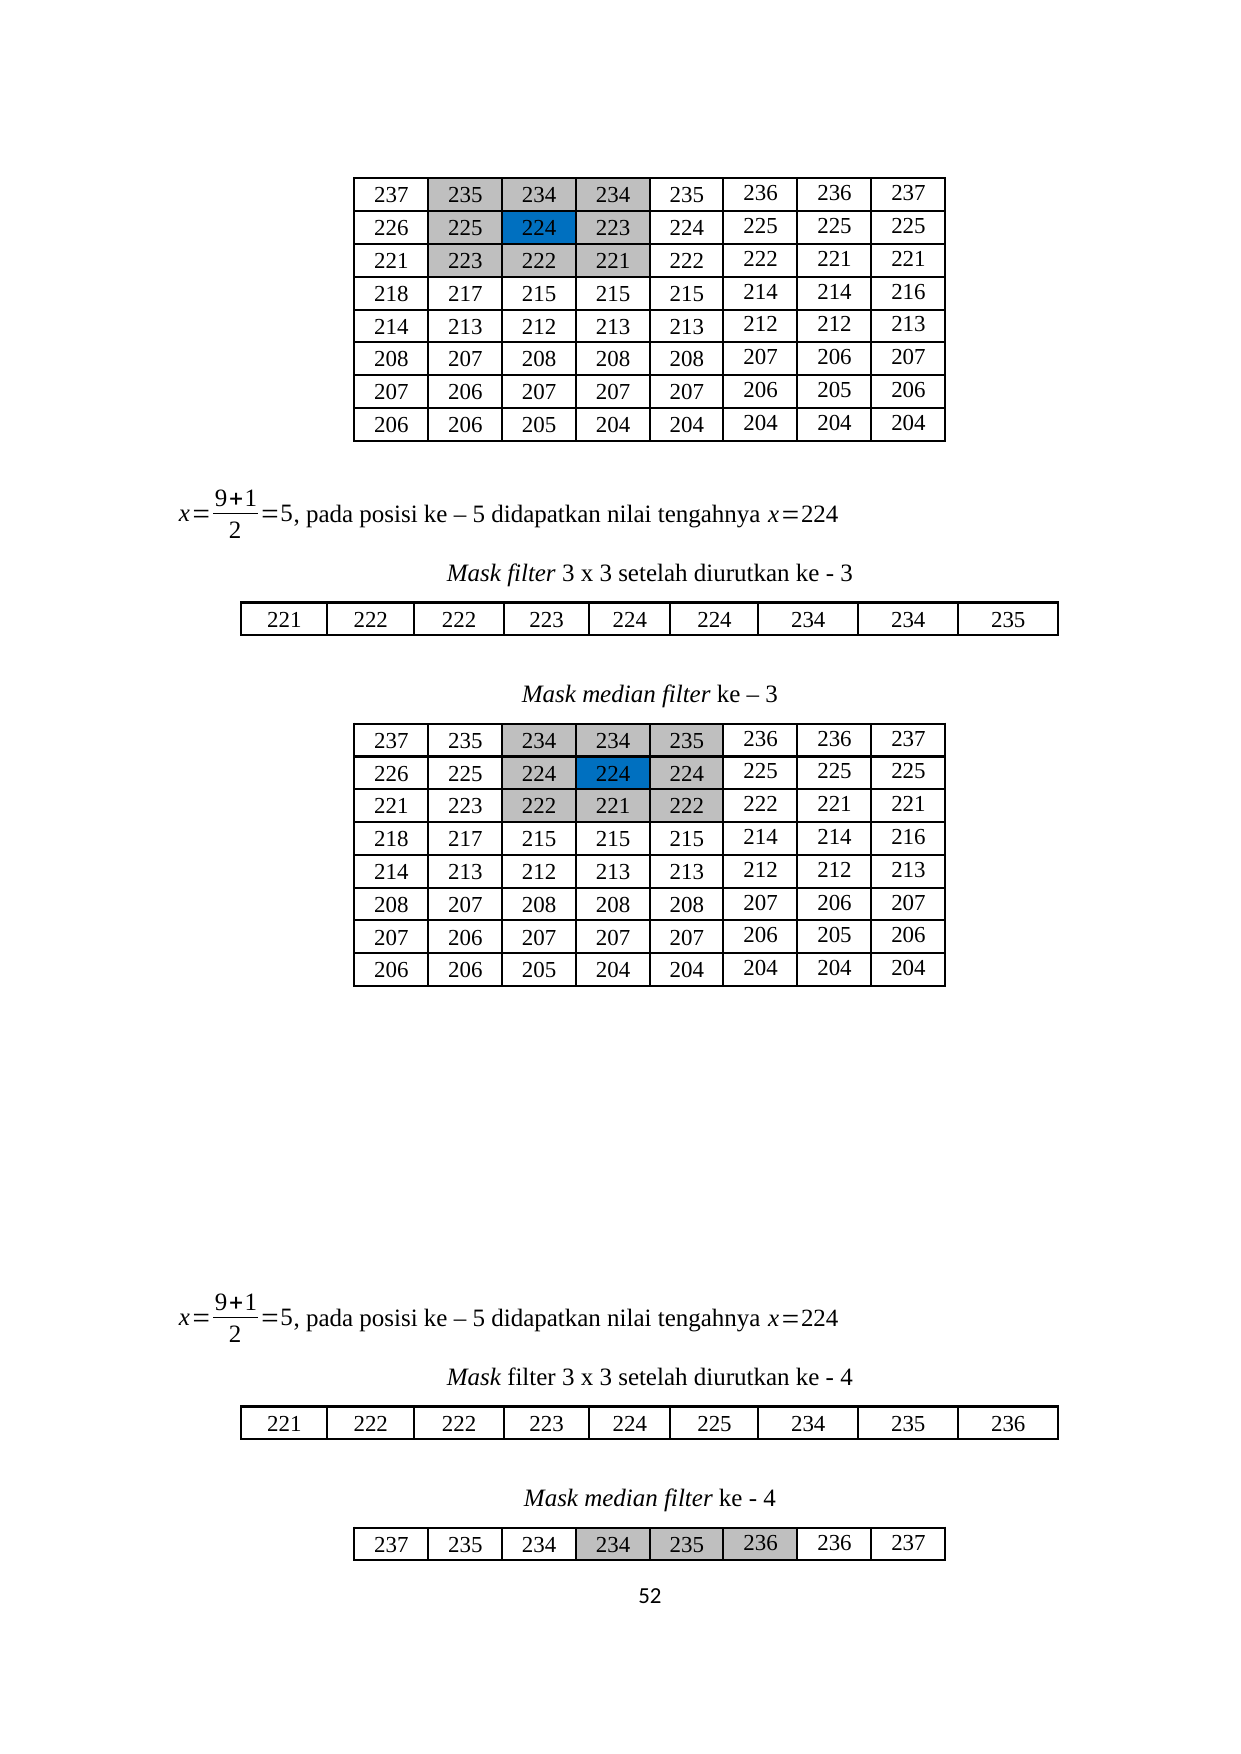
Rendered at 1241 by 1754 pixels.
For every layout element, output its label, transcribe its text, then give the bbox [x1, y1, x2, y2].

table_cell 225 [872, 758, 944, 788]
table_cell 222 [651, 790, 722, 821]
table_cell 225 [724, 758, 796, 788]
table_cell 207 [429, 343, 501, 374]
table_cell 221 [798, 790, 870, 821]
table_header 235 [429, 179, 501, 210]
table_cell 214 [798, 823, 870, 854]
table_header 223 [505, 1408, 588, 1438]
table_header 234 [759, 604, 857, 634]
table_header 224 [590, 604, 669, 634]
table_cell 224 [577, 758, 649, 788]
table_header 235 [429, 1529, 501, 1559]
table_cell 207 [355, 921, 427, 952]
table_cell 215 [577, 823, 649, 854]
table_cell 216 [872, 823, 944, 854]
table_cell 206 [429, 409, 501, 440]
table_cell 214 [355, 311, 427, 341]
table_cell 221 [577, 790, 649, 821]
table_cell 206 [798, 889, 870, 919]
table_header 222 [415, 1408, 503, 1438]
table_cell 208 [355, 889, 427, 919]
table_header 235 [651, 1529, 722, 1559]
table_cell 213 [429, 311, 501, 341]
table_cell 223 [429, 790, 501, 821]
table_cell 206 [724, 921, 796, 952]
table_header 235 [429, 725, 501, 755]
table_header 235 [651, 179, 722, 210]
table_cell 207 [651, 921, 722, 952]
table_cell 225 [429, 212, 501, 243]
table_header 222 [328, 604, 413, 634]
table_cell 225 [798, 758, 870, 788]
table_header 234 [859, 604, 957, 634]
table_cell 223 [429, 245, 501, 276]
table_header 236 [724, 1529, 796, 1559]
table_cell 213 [651, 311, 722, 341]
table_header 236 [798, 179, 870, 210]
table_cell 212 [503, 856, 575, 887]
table_cell 206 [429, 921, 501, 952]
table_cell 212 [503, 311, 575, 341]
text , pada posisi ke – 5 didapatkan nilai tengahnya [177, 485, 1122, 544]
table_cell 216 [872, 278, 944, 308]
table_cell 221 [798, 245, 870, 276]
table_cell 221 [872, 245, 944, 276]
table_cell 212 [724, 856, 796, 887]
table_cell 213 [577, 856, 649, 887]
table_cell 204 [872, 409, 944, 440]
table_cell 213 [872, 311, 944, 341]
table_header 225 [671, 1408, 757, 1438]
table_cell 206 [355, 954, 427, 985]
table_cell 212 [798, 856, 870, 887]
table_cell 207 [724, 889, 796, 919]
table_cell 214 [724, 823, 796, 854]
table_cell 222 [503, 245, 575, 276]
table_cell 204 [872, 954, 944, 985]
table_header 234 [577, 1529, 649, 1559]
table_cell 208 [503, 889, 575, 919]
table_header 222 [328, 1408, 413, 1438]
table_cell 204 [577, 409, 649, 440]
table_cell 208 [577, 343, 649, 374]
table_cell 204 [724, 954, 796, 985]
table_cell 207 [355, 376, 427, 407]
table_header 237 [872, 179, 944, 210]
table_header 237 [872, 1529, 944, 1559]
table_cell 207 [724, 343, 796, 374]
table_header 235 [651, 725, 722, 755]
table_header 224 [671, 604, 757, 634]
table_header 237 [355, 179, 427, 210]
table_cell 207 [651, 376, 722, 407]
table_cell 221 [872, 790, 944, 821]
table_cell 207 [503, 376, 575, 407]
table_cell 208 [577, 889, 649, 919]
table_cell 225 [798, 212, 870, 243]
table_header 234 [503, 179, 575, 210]
table_cell 204 [577, 954, 649, 985]
table_cell 204 [651, 954, 722, 985]
table_cell 207 [503, 921, 575, 952]
table_cell 224 [503, 212, 575, 243]
table_cell 206 [872, 376, 944, 407]
table_cell 204 [724, 409, 796, 440]
table_cell 205 [798, 376, 870, 407]
table_cell 204 [651, 409, 722, 440]
table_cell 206 [798, 343, 870, 374]
table_header 235 [959, 604, 1057, 634]
table_header 234 [577, 725, 649, 755]
table_cell 222 [503, 790, 575, 821]
table_cell 225 [429, 758, 501, 788]
table_cell 226 [355, 212, 427, 243]
table_cell 206 [724, 376, 796, 407]
text Mask filter 3 x 3 setelah diurutkan ke - 4 [177, 1362, 1122, 1391]
table_cell 221 [577, 245, 649, 276]
table_header 234 [759, 1408, 857, 1438]
table_cell 224 [651, 212, 722, 243]
table_cell 205 [503, 954, 575, 985]
table_header 236 [959, 1408, 1057, 1438]
table_cell 206 [429, 954, 501, 985]
table_cell 204 [798, 409, 870, 440]
table_cell 212 [798, 311, 870, 341]
table_header 234 [577, 179, 649, 210]
table_header 236 [798, 725, 870, 755]
table_cell 208 [651, 889, 722, 919]
table_header 221 [242, 604, 326, 634]
table_cell 222 [724, 790, 796, 821]
table_cell 204 [798, 954, 870, 985]
table_header 237 [355, 725, 427, 755]
table_cell 221 [355, 790, 427, 821]
table_header 236 [724, 179, 796, 210]
table_header 235 [859, 1408, 957, 1438]
table_cell 206 [429, 376, 501, 407]
table_cell 208 [503, 343, 575, 374]
table_cell 214 [798, 278, 870, 308]
table_cell 217 [429, 823, 501, 854]
table_cell 205 [503, 409, 575, 440]
table_cell 213 [577, 311, 649, 341]
table_cell 206 [355, 409, 427, 440]
table_cell 207 [577, 376, 649, 407]
table_header 223 [505, 604, 588, 634]
table_header 221 [242, 1408, 326, 1438]
table_header 234 [503, 725, 575, 755]
table_header 224 [590, 1408, 669, 1438]
text Mask median filter ke - 4 [177, 1483, 1122, 1512]
table_cell 218 [355, 278, 427, 308]
table_cell 222 [724, 245, 796, 276]
table_header 236 [798, 1529, 870, 1559]
table_cell 217 [429, 278, 501, 308]
table_cell 226 [355, 758, 427, 788]
table_header 237 [872, 725, 944, 755]
table_cell 213 [872, 856, 944, 887]
table_cell 207 [577, 921, 649, 952]
table_cell 215 [577, 278, 649, 308]
table_cell 208 [355, 343, 427, 374]
table_cell 214 [724, 278, 796, 308]
table_header 237 [355, 1529, 427, 1559]
table_cell 218 [355, 823, 427, 854]
table_header 236 [724, 725, 796, 755]
table_cell 224 [503, 758, 575, 788]
text , pada posisi ke – 5 didapatkan nilai tengahnya [177, 1289, 1122, 1348]
table_cell 207 [872, 889, 944, 919]
table_cell 206 [872, 921, 944, 952]
table_cell 212 [724, 311, 796, 341]
table_cell 214 [355, 856, 427, 887]
text Mask filter 3 x 3 setelah diurutkan ke - 3 [177, 558, 1122, 587]
table_cell 225 [724, 212, 796, 243]
table_cell 222 [651, 245, 722, 276]
table_cell 224 [651, 758, 722, 788]
table_cell 213 [651, 856, 722, 887]
table_cell 223 [577, 212, 649, 243]
table_cell 213 [429, 856, 501, 887]
table_cell 208 [651, 343, 722, 374]
table_cell 207 [429, 889, 501, 919]
table_cell 207 [872, 343, 944, 374]
table_cell 215 [651, 278, 722, 308]
table_header 222 [415, 604, 503, 634]
table_cell 205 [798, 921, 870, 952]
table_cell 225 [872, 212, 944, 243]
table_cell 221 [355, 245, 427, 276]
table_cell 215 [651, 823, 722, 854]
table_cell 215 [503, 278, 575, 308]
table_header 234 [503, 1529, 575, 1559]
text Mask median filter ke – 3 [177, 679, 1122, 708]
table_cell 215 [503, 823, 575, 854]
